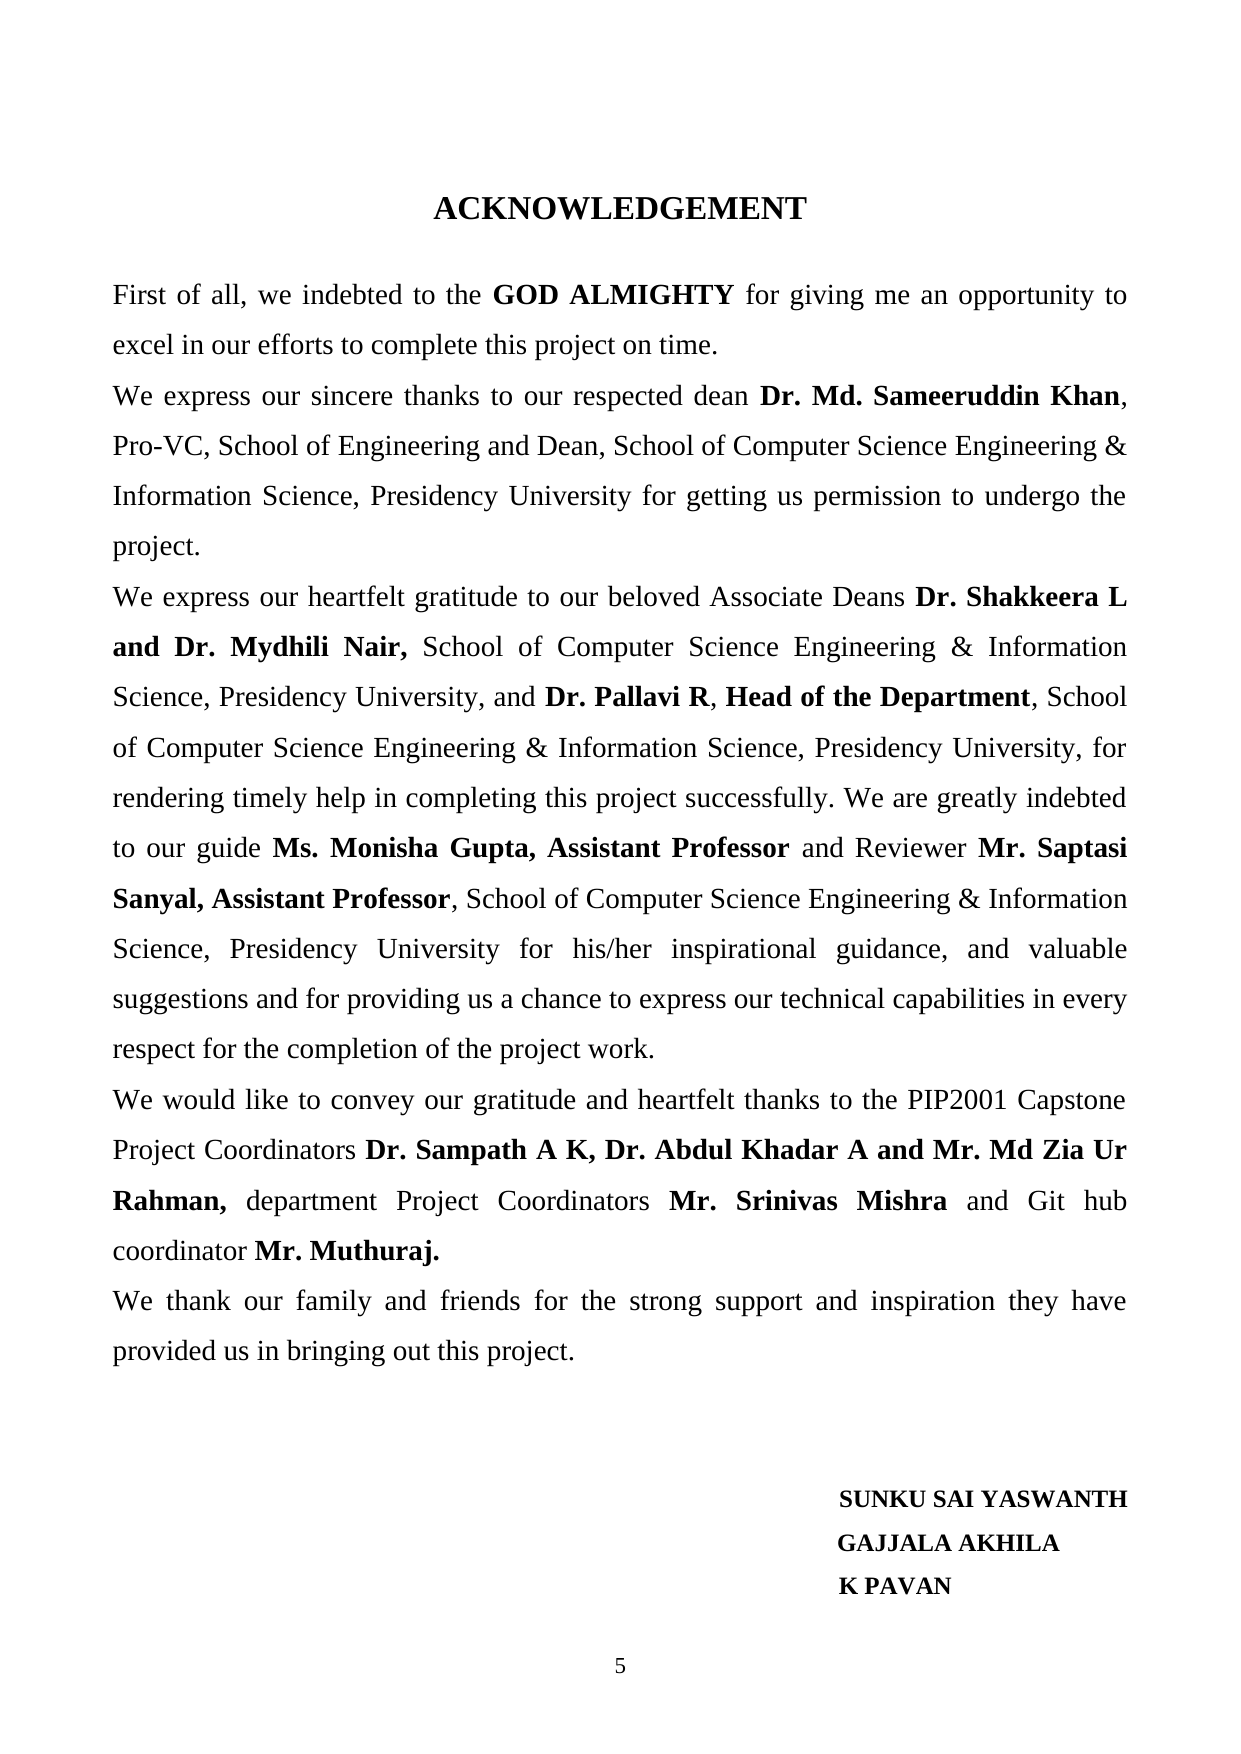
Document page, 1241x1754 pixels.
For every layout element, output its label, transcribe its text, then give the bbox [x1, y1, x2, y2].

text K PAVAN [112, 1571, 1128, 1599]
text SUNKU SAI YASWANTH [112, 1484, 1128, 1513]
text First of all, we indebted to the GOD ALMIGHTY for giving me an opportunity to excel in our efforts to complete this project on time. [112, 277, 1128, 361]
text We express our sincere thanks to our respected dean Dr. Md. Sameeruddin Khan, Pro-VC, School of Engineering and Dean, School of Computer Science Engineering & Information Science, Presidency University for getting us permission to undergo the project. [112, 378, 1128, 562]
text We thank our family and friends for the strong support and inspiration they have provided us in bringing out this project. [112, 1283, 1128, 1367]
text We would like to convey our gratitude and heartfelt thanks to the PIP2001 Capstone Project Coordinators Dr. Sampath A K, Dr. Abdul Khadar A and Mr. Md Zia Ur Rahman, department Project Coordinators Mr. Srinivas Mishra and Git hub coordinator Mr. Muthuraj. [112, 1082, 1128, 1266]
text GAJJALA AKHILA [112, 1528, 1128, 1556]
text ACKNOWLEDGEMENT [112, 188, 1128, 227]
text We express our heartfelt gratitude to our beloved Associate Deans Dr. Shakkeera L and Dr. Mydhili Nair, School of Computer Science Engineering & Information Science, Presidency University, and Dr. Pallavi R, Head of the Department, School of Computer Science Engineering & Information Science, Presidency University, for rendering timely help in completing this project successfully. We are greatly indebted to our guide Ms. Monisha Gupta, Assistant Professor and Reviewer Mr. Saptasi Sanyal, Assistant Professor, School of Computer Science Engineering & Information Science, Presidency University for his/her inspirational guidance, and valuable suggestions and for providing us a chance to express our technical capabilities in every respect for the completion of the project work. [112, 579, 1128, 1065]
